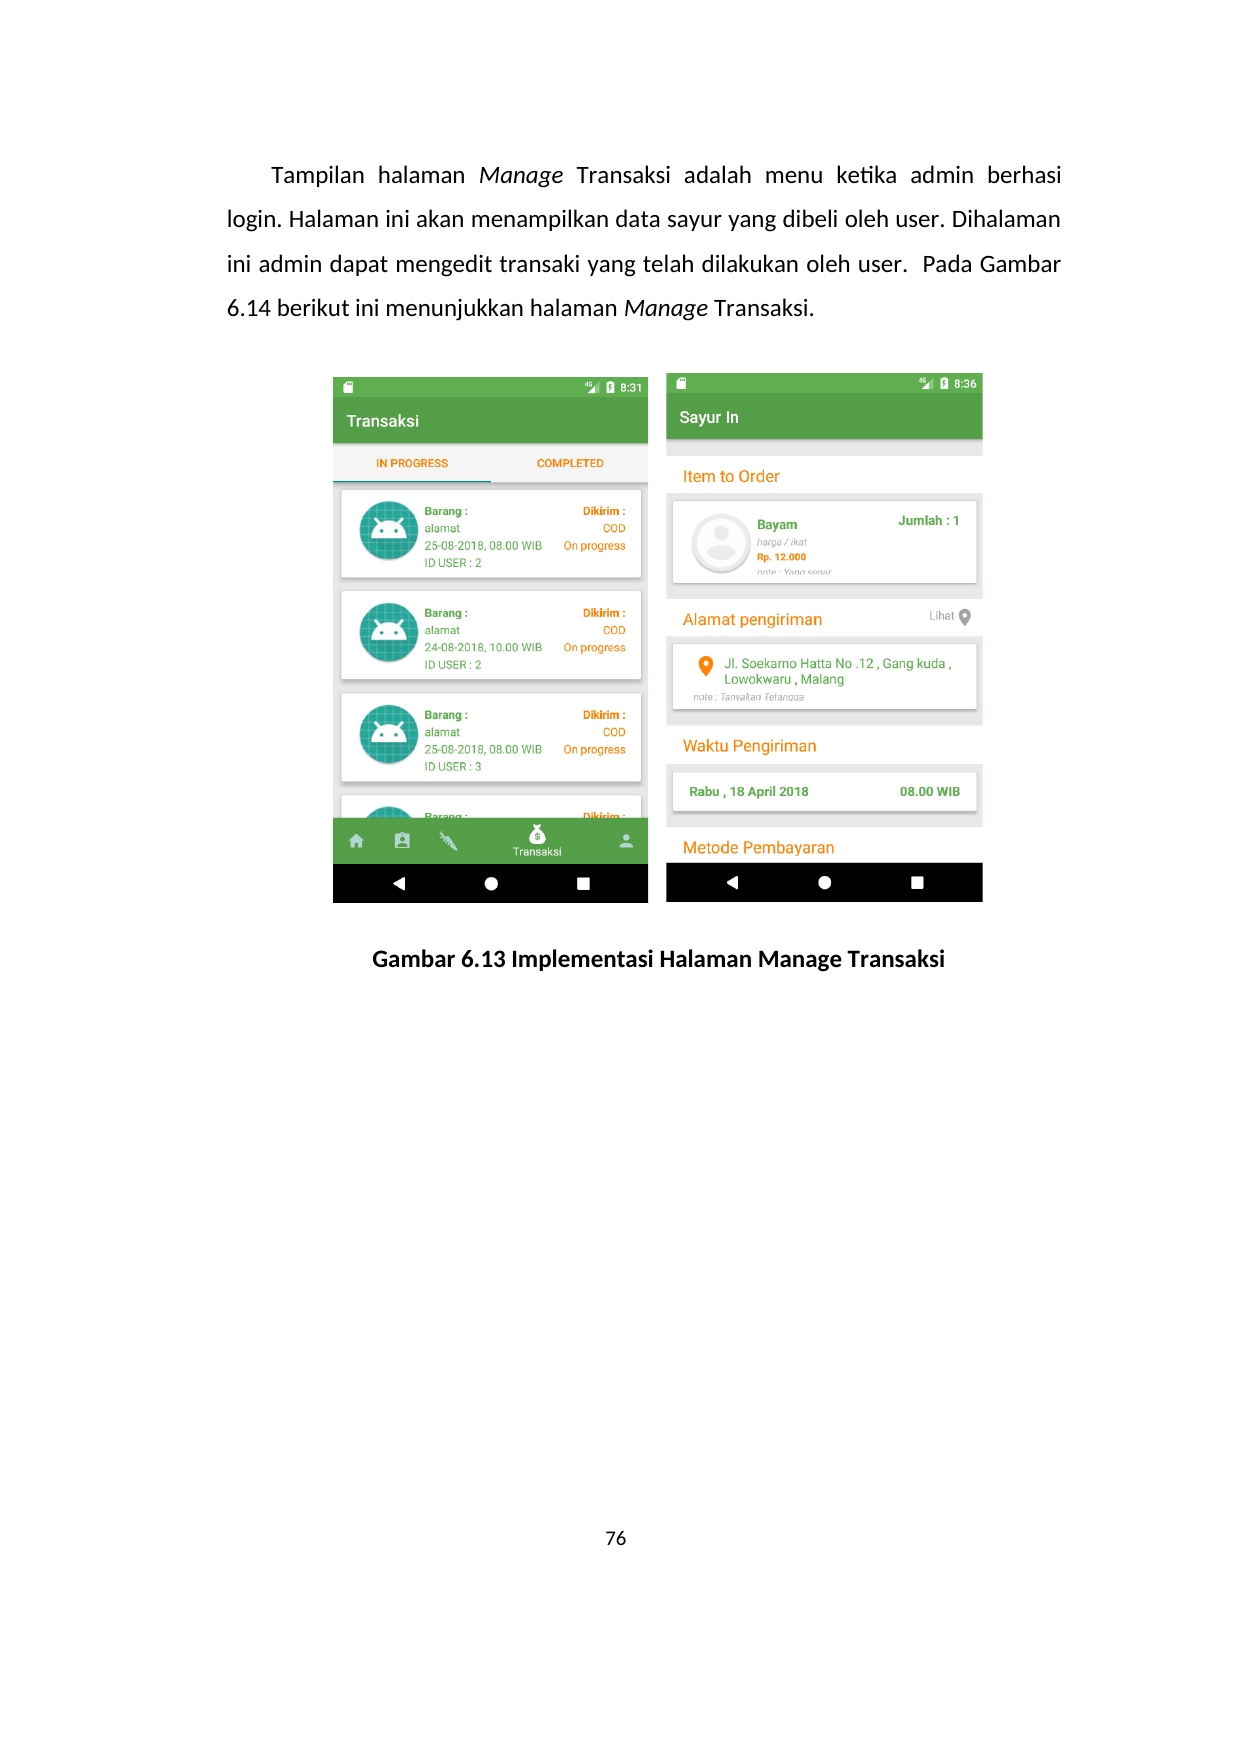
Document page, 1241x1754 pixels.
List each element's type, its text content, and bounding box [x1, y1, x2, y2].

text Tampilan halaman Manage Transaksi adalah menu ketika admin berhasi login. Halaman ini akan menampilkan data sayur yang dibeli oleh user. Dihalaman ini admin dapat mengedit transaki yang telah dilakukan oleh user. Pada Gambar 6.14 berikut ini menunjukkan halaman Manage Transaksi. [227, 159, 1062, 323]
picture [666, 373, 983, 902]
subtitle Gambar 6.13 Implementasi Halaman Manage Transaksi [226, 943, 1092, 974]
picture [333, 377, 649, 903]
